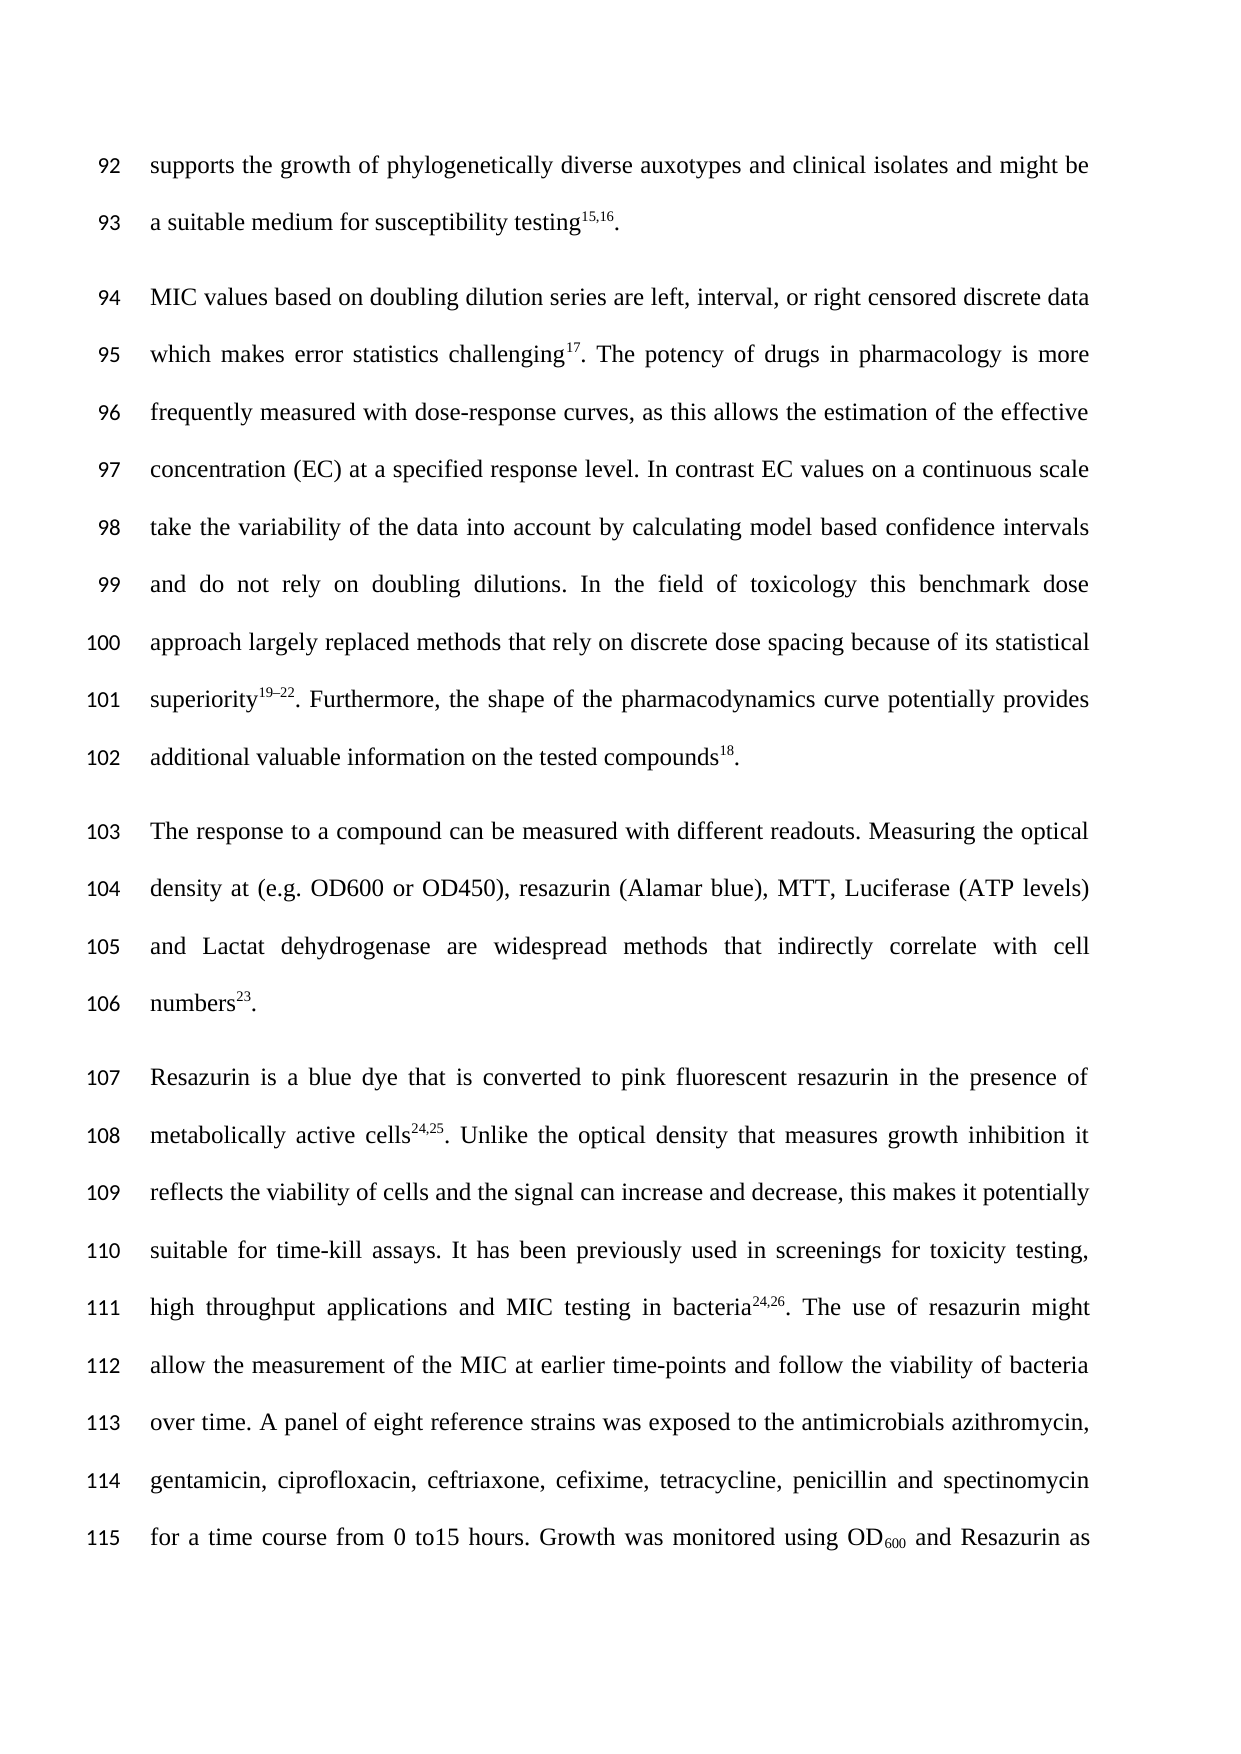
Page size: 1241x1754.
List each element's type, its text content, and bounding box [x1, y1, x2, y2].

text The response to a compound can be measured with different readouts. Measuring the optical density at (e.g. OD600 or OD450), resazurin (Alamar blue), MTT, Luciferase (ATP levels) and Lactat dehydrogenase are widespread methods that indirectly correlate with cell numbers23. [150, 816, 1090, 1017]
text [150, 150, 1090, 236]
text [150, 1062, 1090, 1551]
text MIC values based on doubling dilution series are left, interval, or right censored discrete data which makes error statistics challenging17. The potency of drugs in pharmacology is more frequently measured with dose-response curves, as this allows the estimation of the effective concentration (EC) at a specified response level. In contrast EC values on a continuous scale take the variability of the data into account by calculating model based confidence intervals and do not rely on doubling dilutions. In the field of toxicology this benchmark dose approach largely replaced methods that rely on discrete dose spacing because of its statistical superiority19–22. Furthermore, the shape of the pharmacodynamics curve potentially provides additional valuable information on the tested compounds18. [150, 282, 1090, 770]
